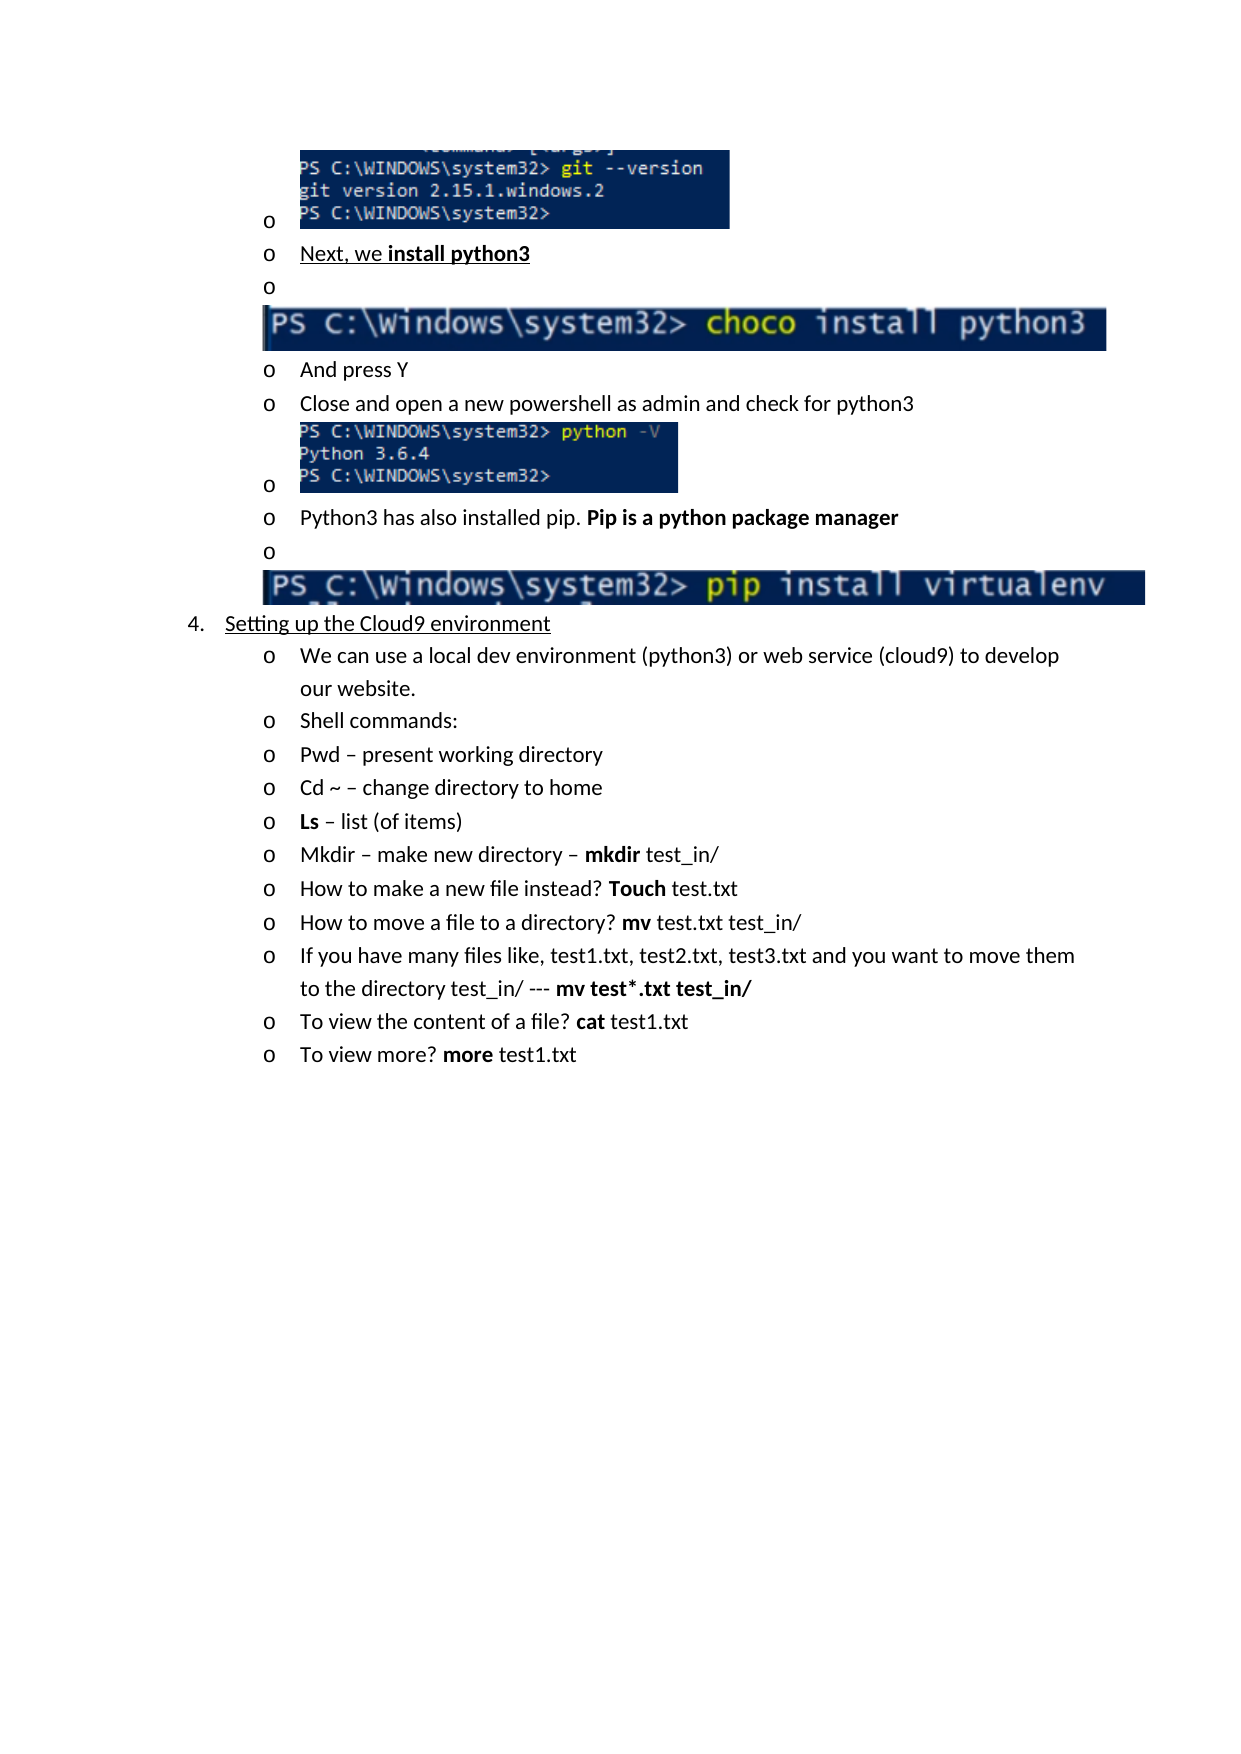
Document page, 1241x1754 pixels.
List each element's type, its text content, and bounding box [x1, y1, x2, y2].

list Next, we install python3 [262, 239, 1090, 268]
list Shell commands: [262, 706, 1090, 736]
list Pwd – present working directory [262, 740, 1090, 769]
list Python3 has also installed pip. Pip is a python package manager [262, 503, 1090, 532]
list How to move a file to a directory? mv test.txt test_in/ [262, 908, 1090, 937]
list Cd ~ – change directory to home [262, 773, 1090, 803]
list We can use a local dev environment (python3) or web service (cloud9) to develop our website. [262, 641, 1090, 702]
picture [300, 150, 730, 229]
list Setting up the Cloud9 environment [187, 609, 1090, 637]
list Mkdir – make new directory – mkdir test_in/ [262, 841, 1090, 870]
picture [300, 422, 679, 493]
list To view more? more test1.txt [262, 1040, 1090, 1069]
list Close and open a new powershell as admin and check for python3 [262, 389, 1090, 418]
list Ls – list (of items) [262, 807, 1090, 836]
picture [262, 305, 1107, 351]
list And press Y [262, 355, 1090, 384]
picture [262, 570, 1146, 605]
list To view the content of a file? cat test1.txt [262, 1007, 1090, 1036]
list How to make a new file instead? Touch test.txt [262, 874, 1090, 903]
list If you have many files like, test1.txt, test2.txt, test3.txt and you want to move them to the directory test_in/ --- mv test*.txt test_in/ [262, 941, 1090, 1003]
